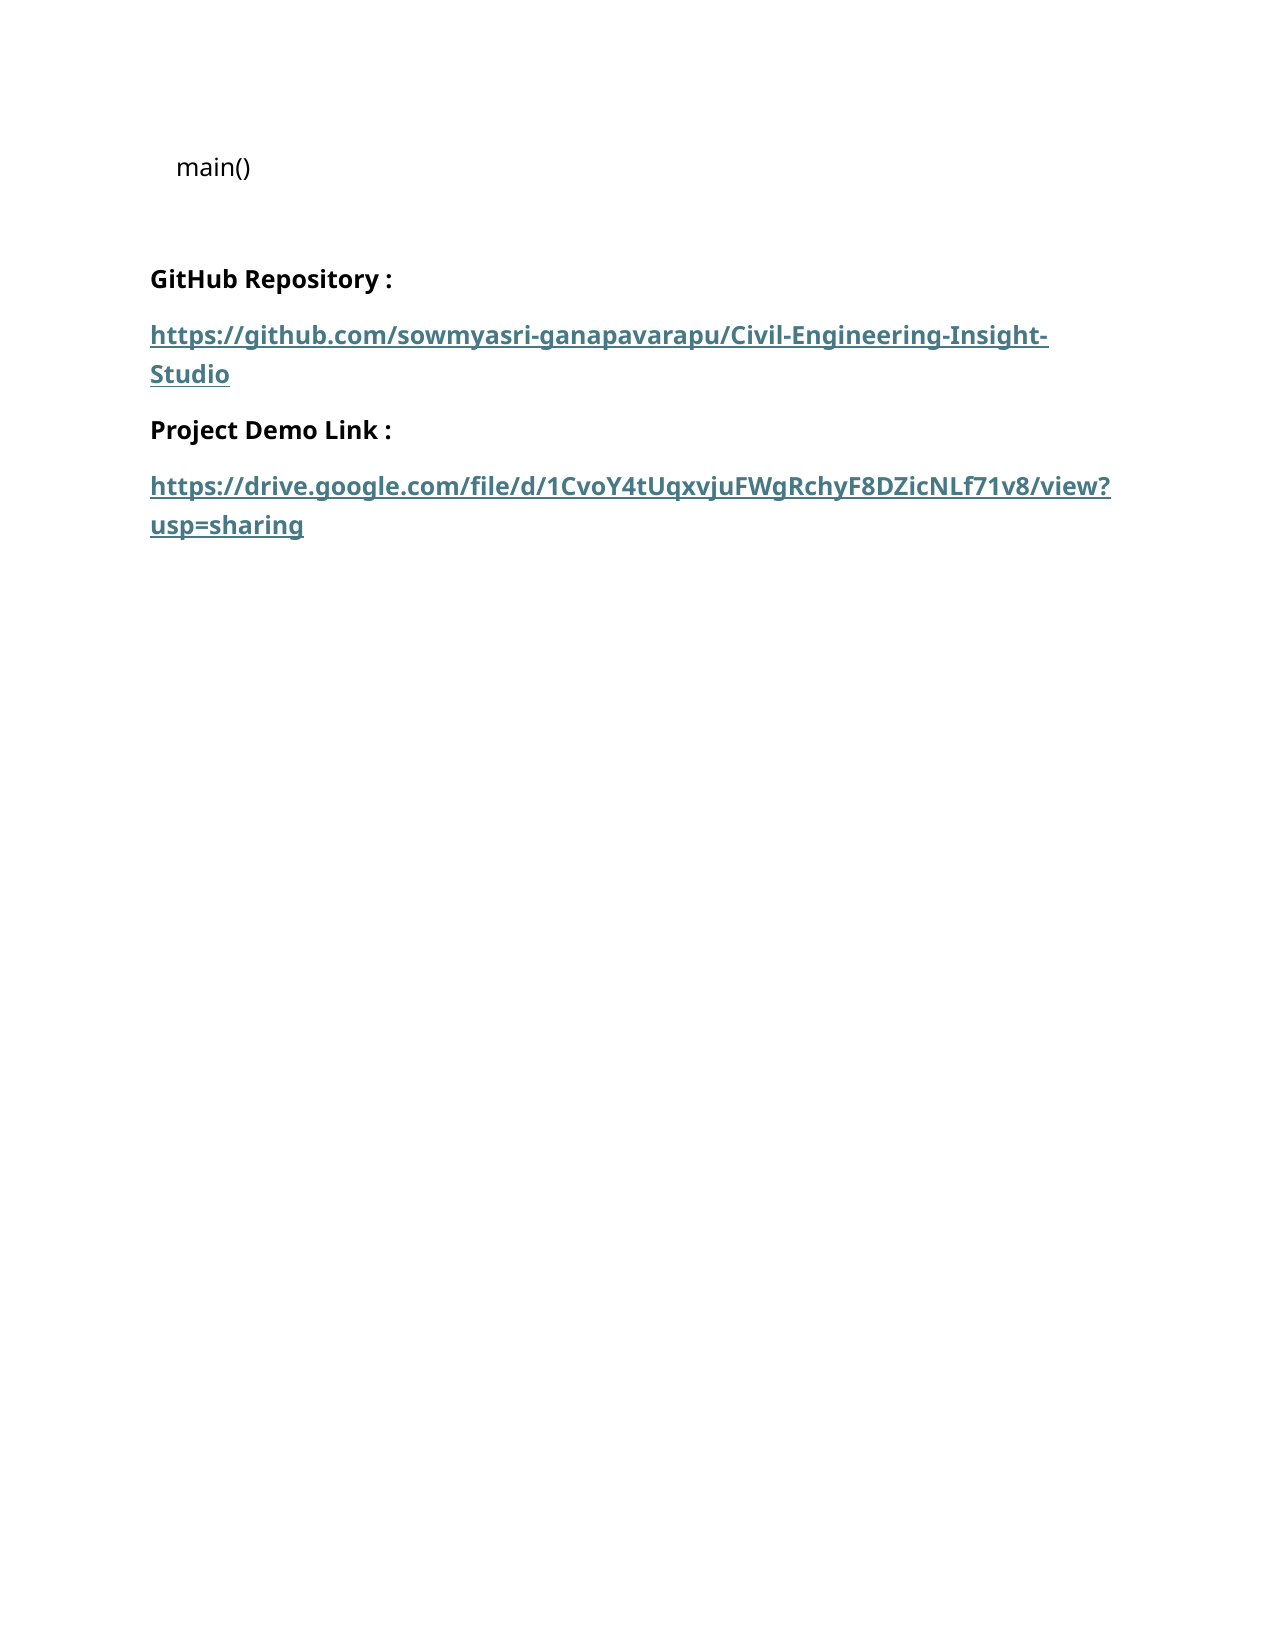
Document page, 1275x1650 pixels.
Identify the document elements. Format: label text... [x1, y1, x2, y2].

text https://drive.google.com/file/d/1CvoY4tUqxvjuFWgRchyF8DZicNLf71v8/view?usp=sharing [150, 468, 1125, 542]
text https://github.com/sowmyasri-ganapavarapu/Civil-Engineering-Insight-Studio [150, 317, 1125, 391]
text main() [150, 150, 1125, 184]
text GitHub Repository : [150, 262, 1125, 296]
text Project Demo Link : [150, 412, 1125, 447]
